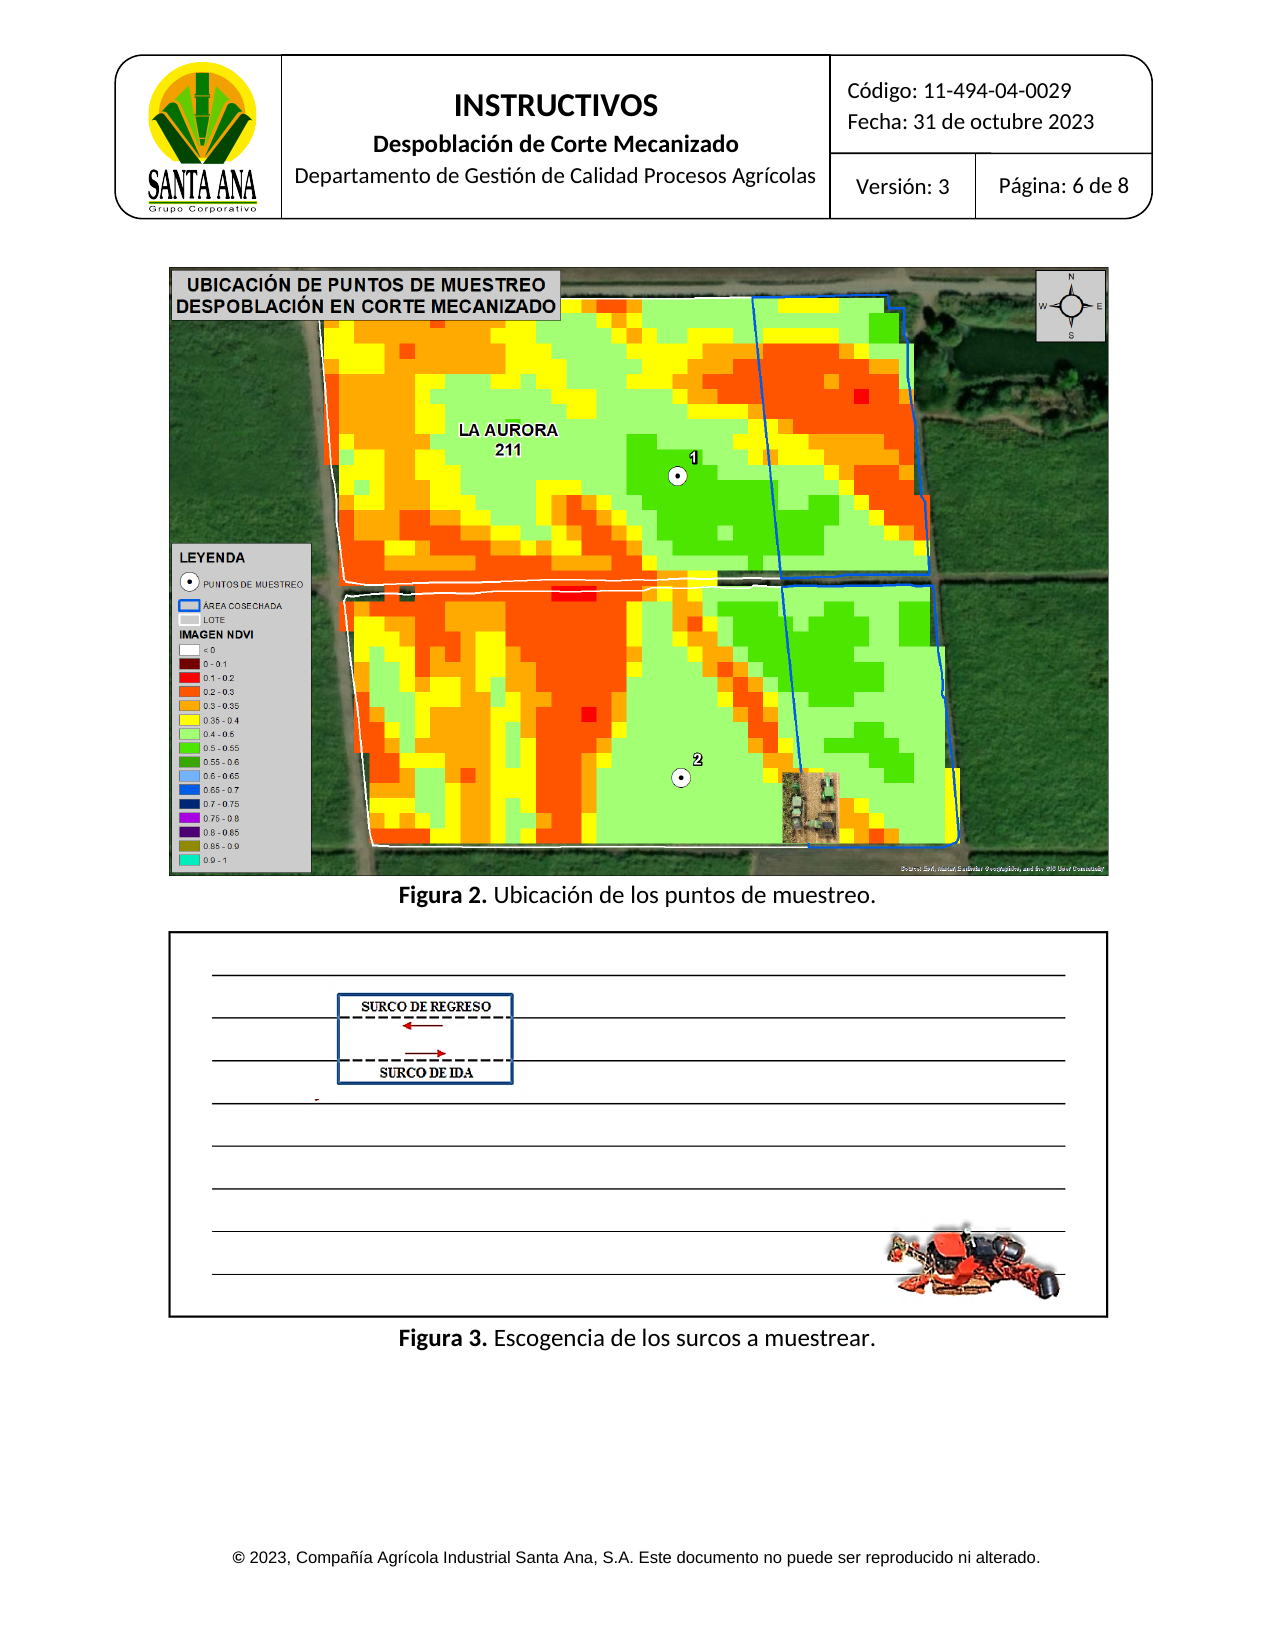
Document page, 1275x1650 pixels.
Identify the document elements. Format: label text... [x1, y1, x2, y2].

picture [165, 928, 1110, 1319]
text Figura 2. Ubicación de los puntos de muestreo. [118, 879, 1157, 910]
picture [133, 55, 272, 232]
picture [165, 265, 1110, 878]
text Figura 3. Escogencia de los surcos a muestrear. [118, 1322, 1157, 1352]
